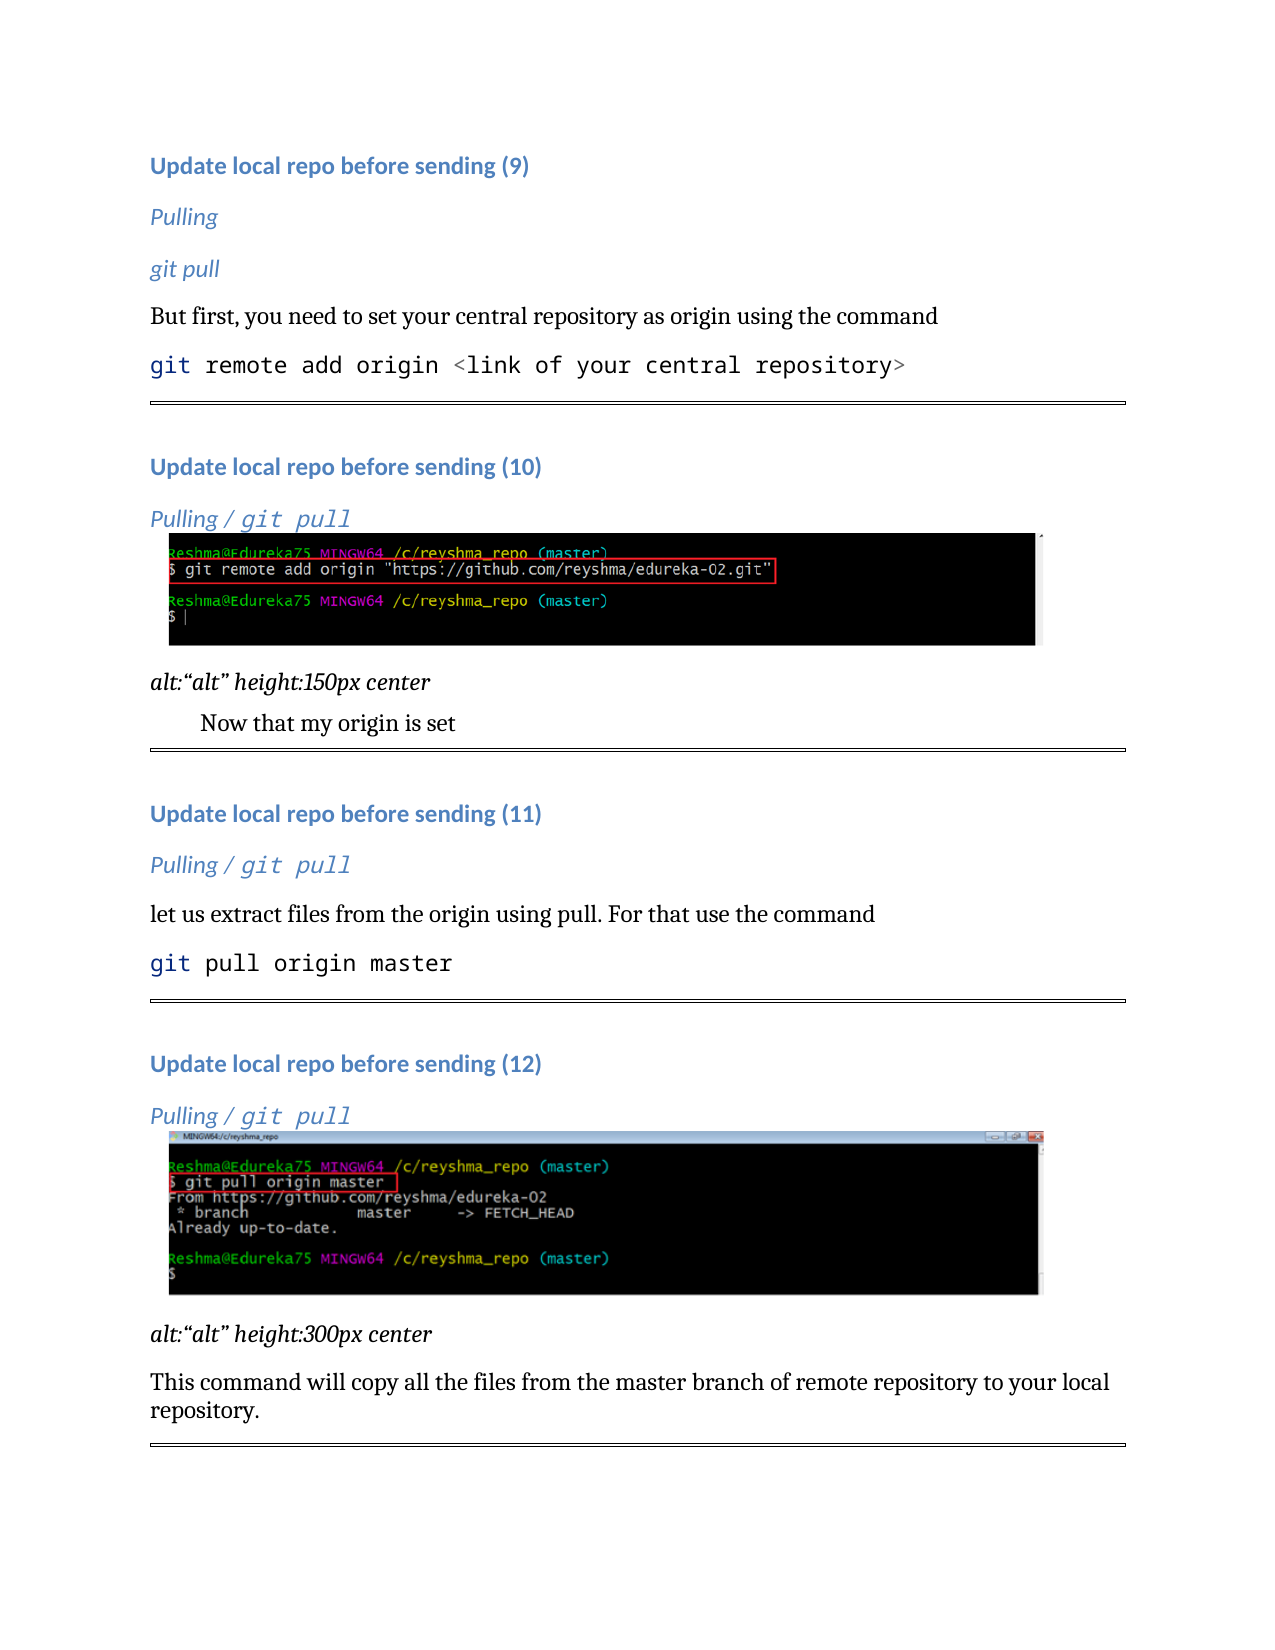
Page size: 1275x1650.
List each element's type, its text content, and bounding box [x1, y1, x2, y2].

subtitle Update local repo before sending (9) [150, 150, 1125, 181]
subtitle Update local repo before sending (11) [150, 798, 1125, 829]
text alt:“alt” height:150px center [150, 668, 1125, 697]
subtitle Pulling / git pull [150, 1100, 1125, 1131]
subtitle Update local repo before sending (10) [150, 451, 1125, 482]
text git remote add origin <link of your central repository> [150, 349, 1125, 381]
picture [168, 1131, 1044, 1300]
text This command will copy all the files from the master branch of remote repository to your local repository. [150, 1367, 1125, 1425]
text But first, you need to set your central repository as origin using the command [150, 302, 1125, 331]
text Now that my origin is set [200, 709, 1075, 738]
subtitle Pulling [150, 201, 1125, 232]
subtitle Pulling / git pull [150, 502, 1125, 534]
subtitle Pulling / git pull [150, 849, 1125, 881]
text alt:“alt” height:300px center [150, 1320, 1125, 1349]
subtitle Update local repo before sending (12) [150, 1049, 1125, 1079]
picture [168, 533, 1044, 648]
subtitle git pull [150, 253, 1125, 283]
text git pull origin master [150, 947, 1125, 978]
text let us extract files from the origin using pull. For that use the command [150, 899, 1125, 928]
